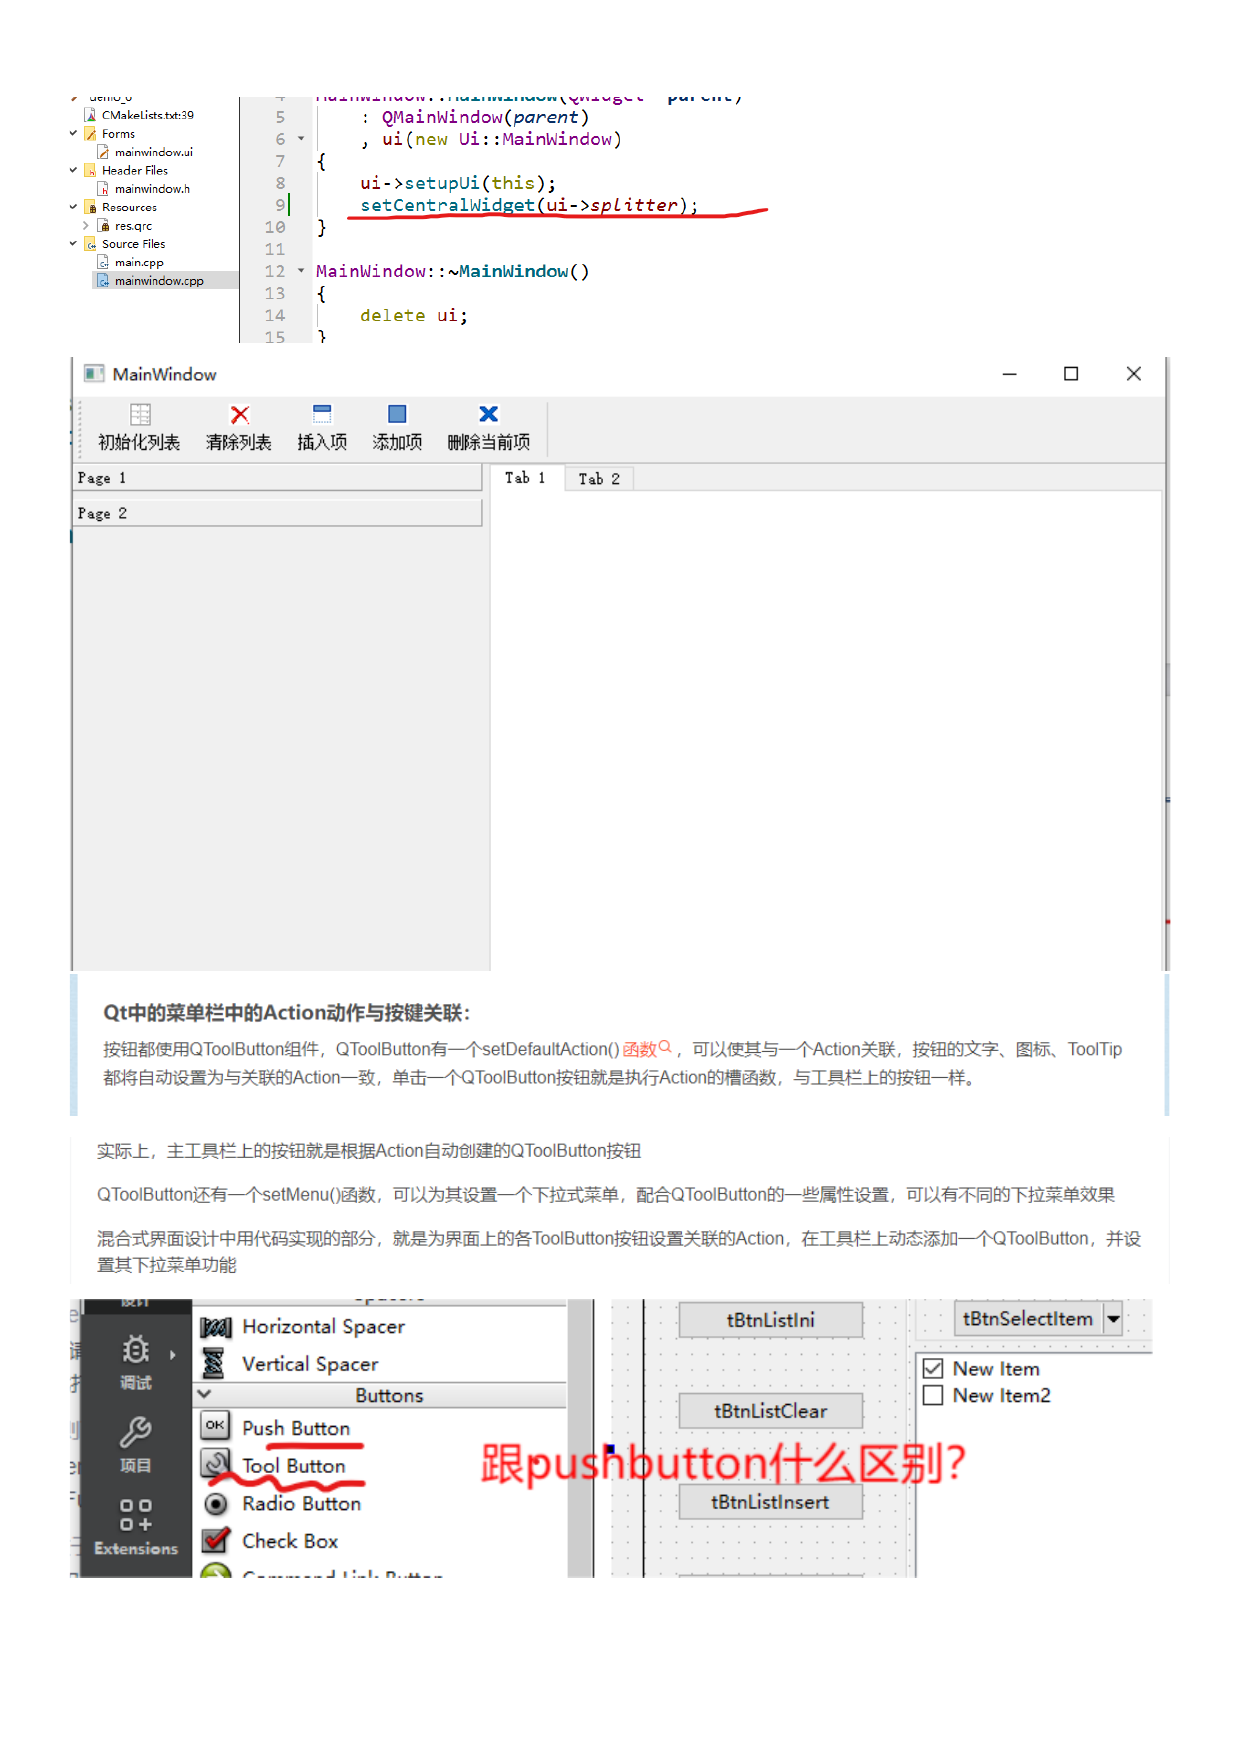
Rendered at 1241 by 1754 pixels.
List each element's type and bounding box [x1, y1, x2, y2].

picture [69, 1299, 1153, 1578]
picture [69, 97, 1171, 343]
picture [69, 357, 1171, 971]
picture [69, 1137, 1170, 1284]
picture [69, 974, 1170, 1116]
